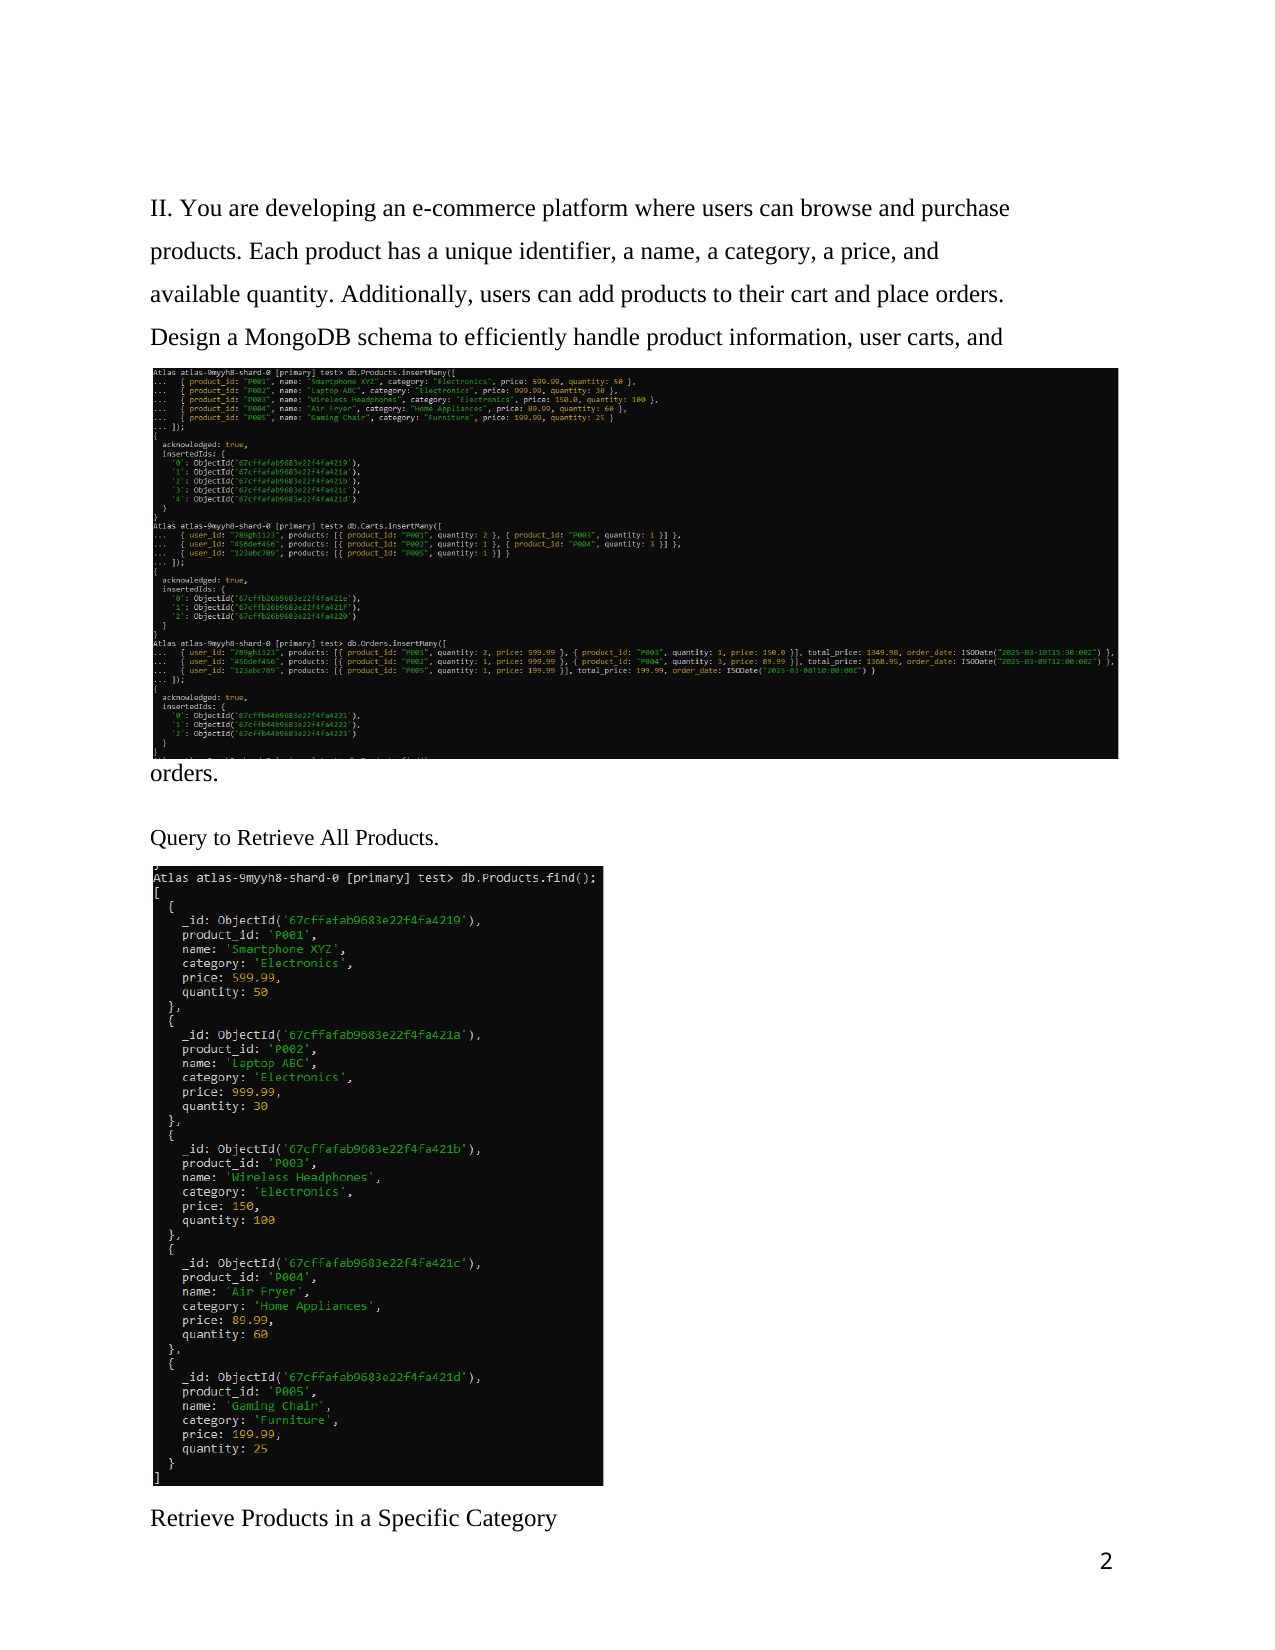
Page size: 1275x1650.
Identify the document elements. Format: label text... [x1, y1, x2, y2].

picture [153, 368, 1119, 759]
picture [153, 866, 604, 1486]
text Query to Retrieve All Products. [150, 824, 1275, 850]
